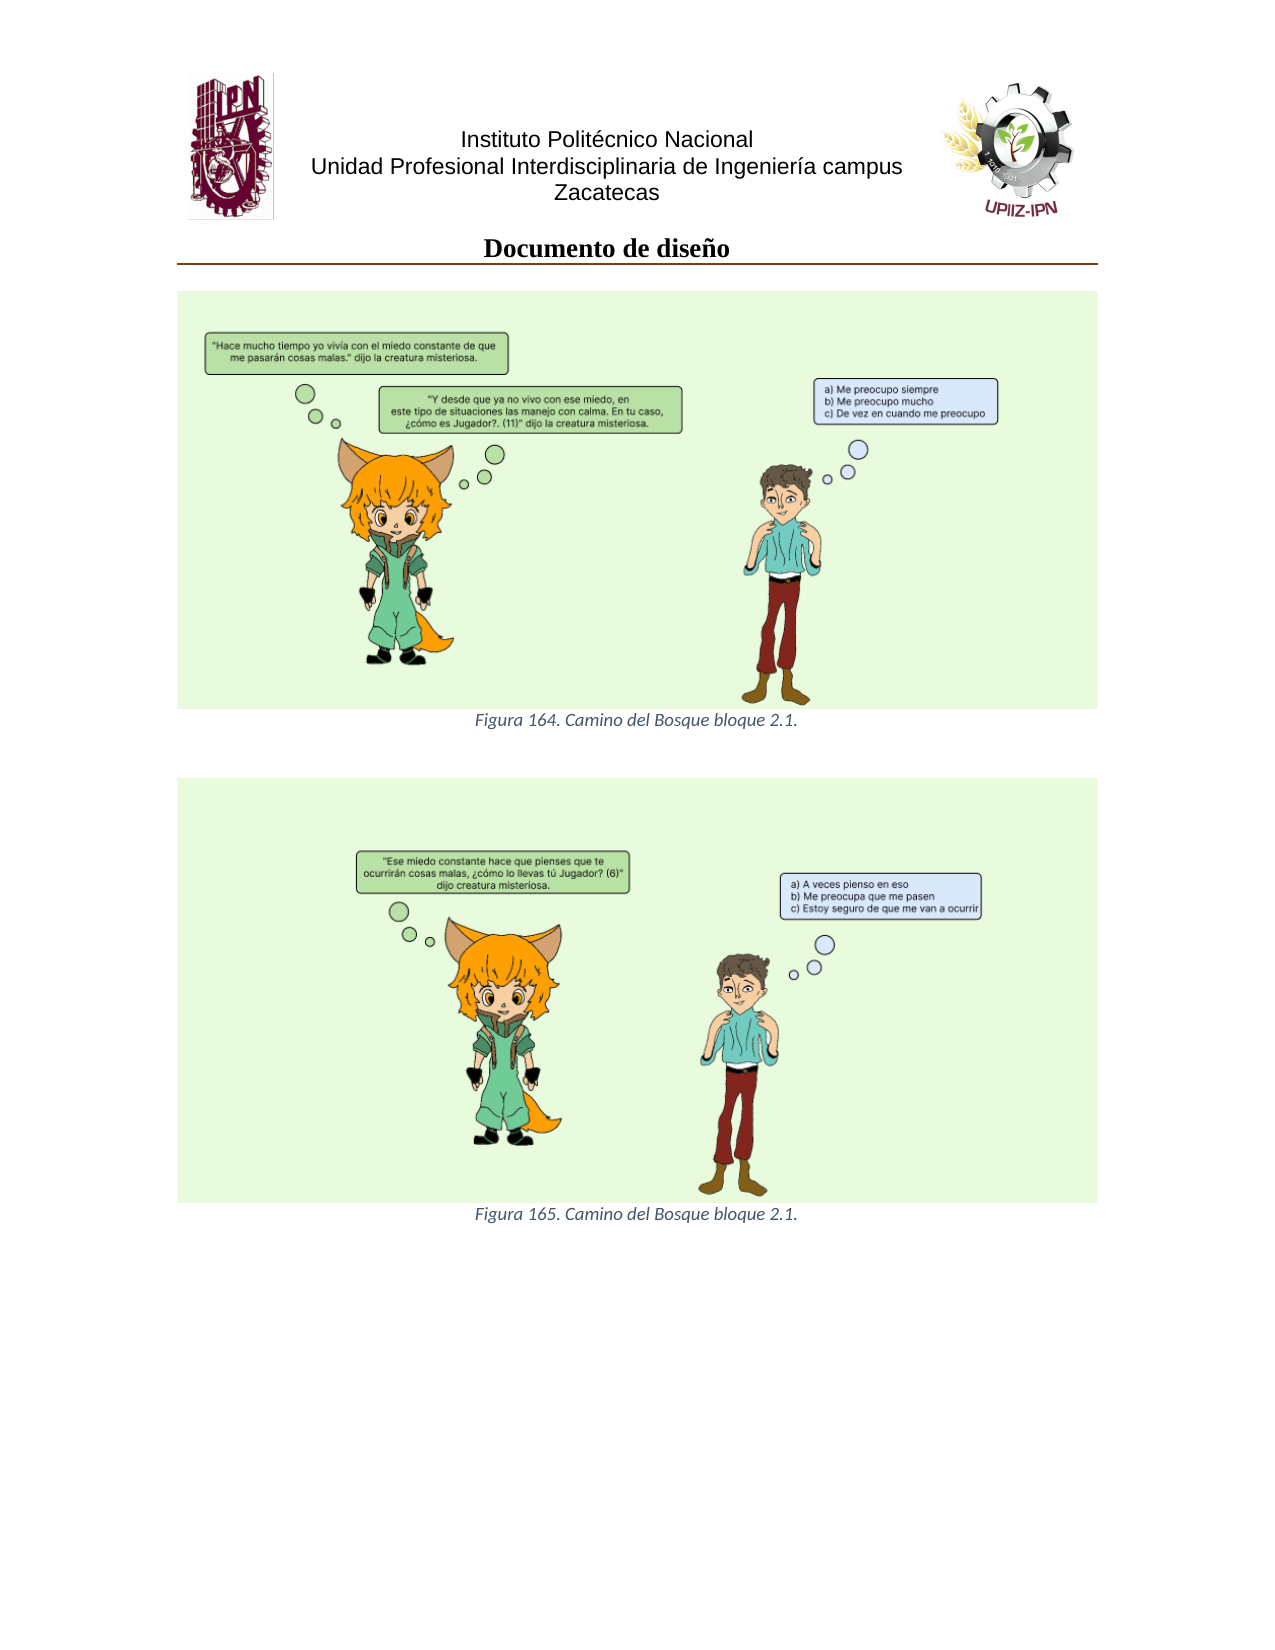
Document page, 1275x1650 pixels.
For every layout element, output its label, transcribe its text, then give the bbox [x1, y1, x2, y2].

picture [188, 73, 274, 220]
text Figura 164. Camino del Bosque bloque 2.1. [177, 709, 1098, 731]
text Figura 165. Camino del Bosque bloque 2.1. [177, 1203, 1098, 1225]
picture [177, 778, 1098, 1203]
picture [177, 291, 1098, 709]
picture [936, 73, 1083, 223]
